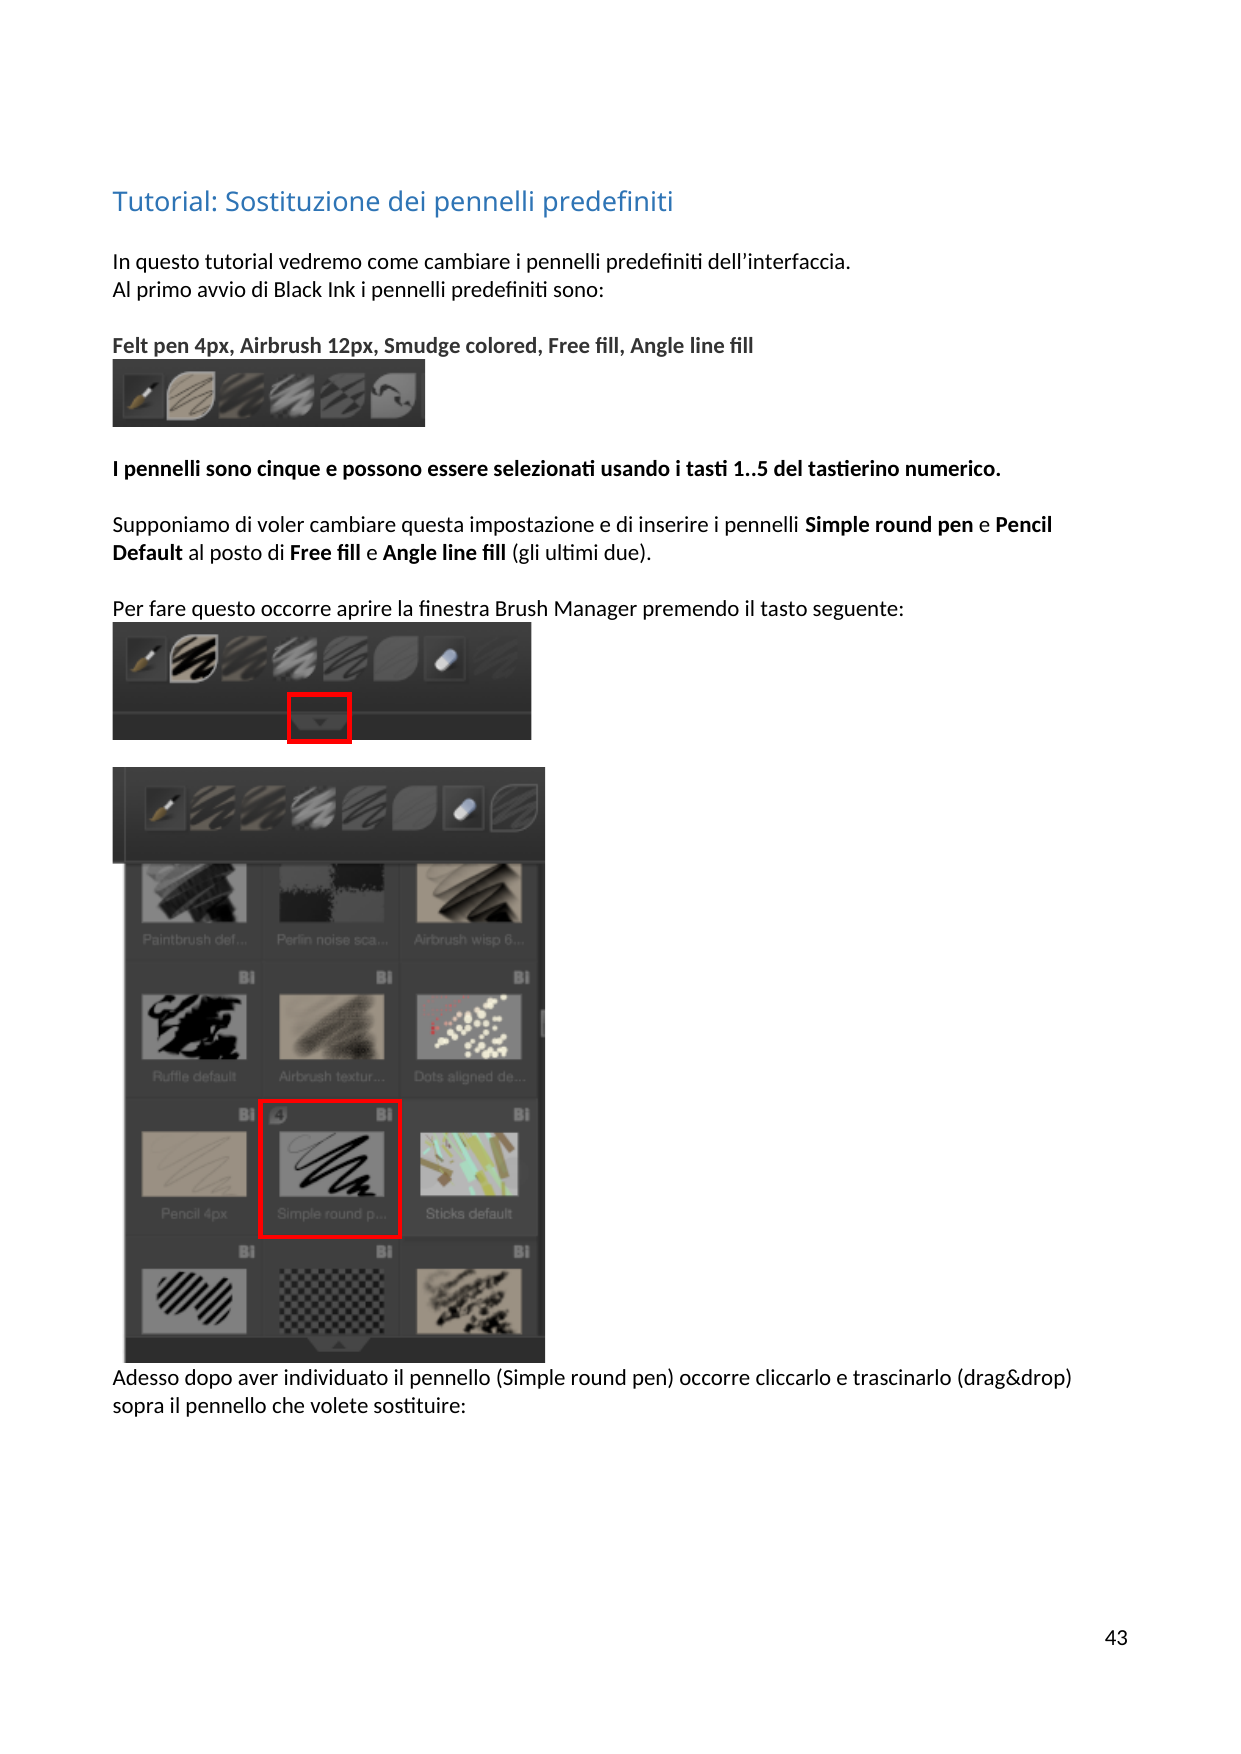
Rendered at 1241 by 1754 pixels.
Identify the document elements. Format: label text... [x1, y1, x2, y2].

text Per fare questo occorre aprire la finestra Brush Manager premendo il tasto seguente: [112, 594, 1128, 622]
text Al primo avvio di Black Ink i pennelli predefiniti sono: [112, 275, 1128, 303]
picture [112, 767, 546, 1363]
picture [112, 622, 532, 740]
subtitle Tutorial: Sostituzione dei pennelli predefiniti [112, 182, 1128, 219]
text Adesso dopo aver individuato il pennello (Simple round pen) occorre cliccarlo e trascinarlo (drag&drop) sopra il pennello che volete sostituire: [112, 1363, 1128, 1419]
text I pennelli sono cinque e possono essere selezionati usando i tasti 1..5 del tastierino numerico. [112, 454, 1128, 482]
text Supponiamo di voler cambiare questa impostazione e di inserire i pennelli Simple round pen e Pencil Default al posto di Free fill e Angle line fill (gli ultimi due). [112, 510, 1128, 566]
picture [291, 697, 347, 739]
text Felt pen 4px, Airbrush 12px, Smudge colored, Free fill, Angle line fill [112, 331, 1128, 359]
text In questo tutorial vedremo come cambiare i pennelli predefiniti dell’interfaccia. [112, 247, 1128, 275]
picture [112, 359, 426, 427]
